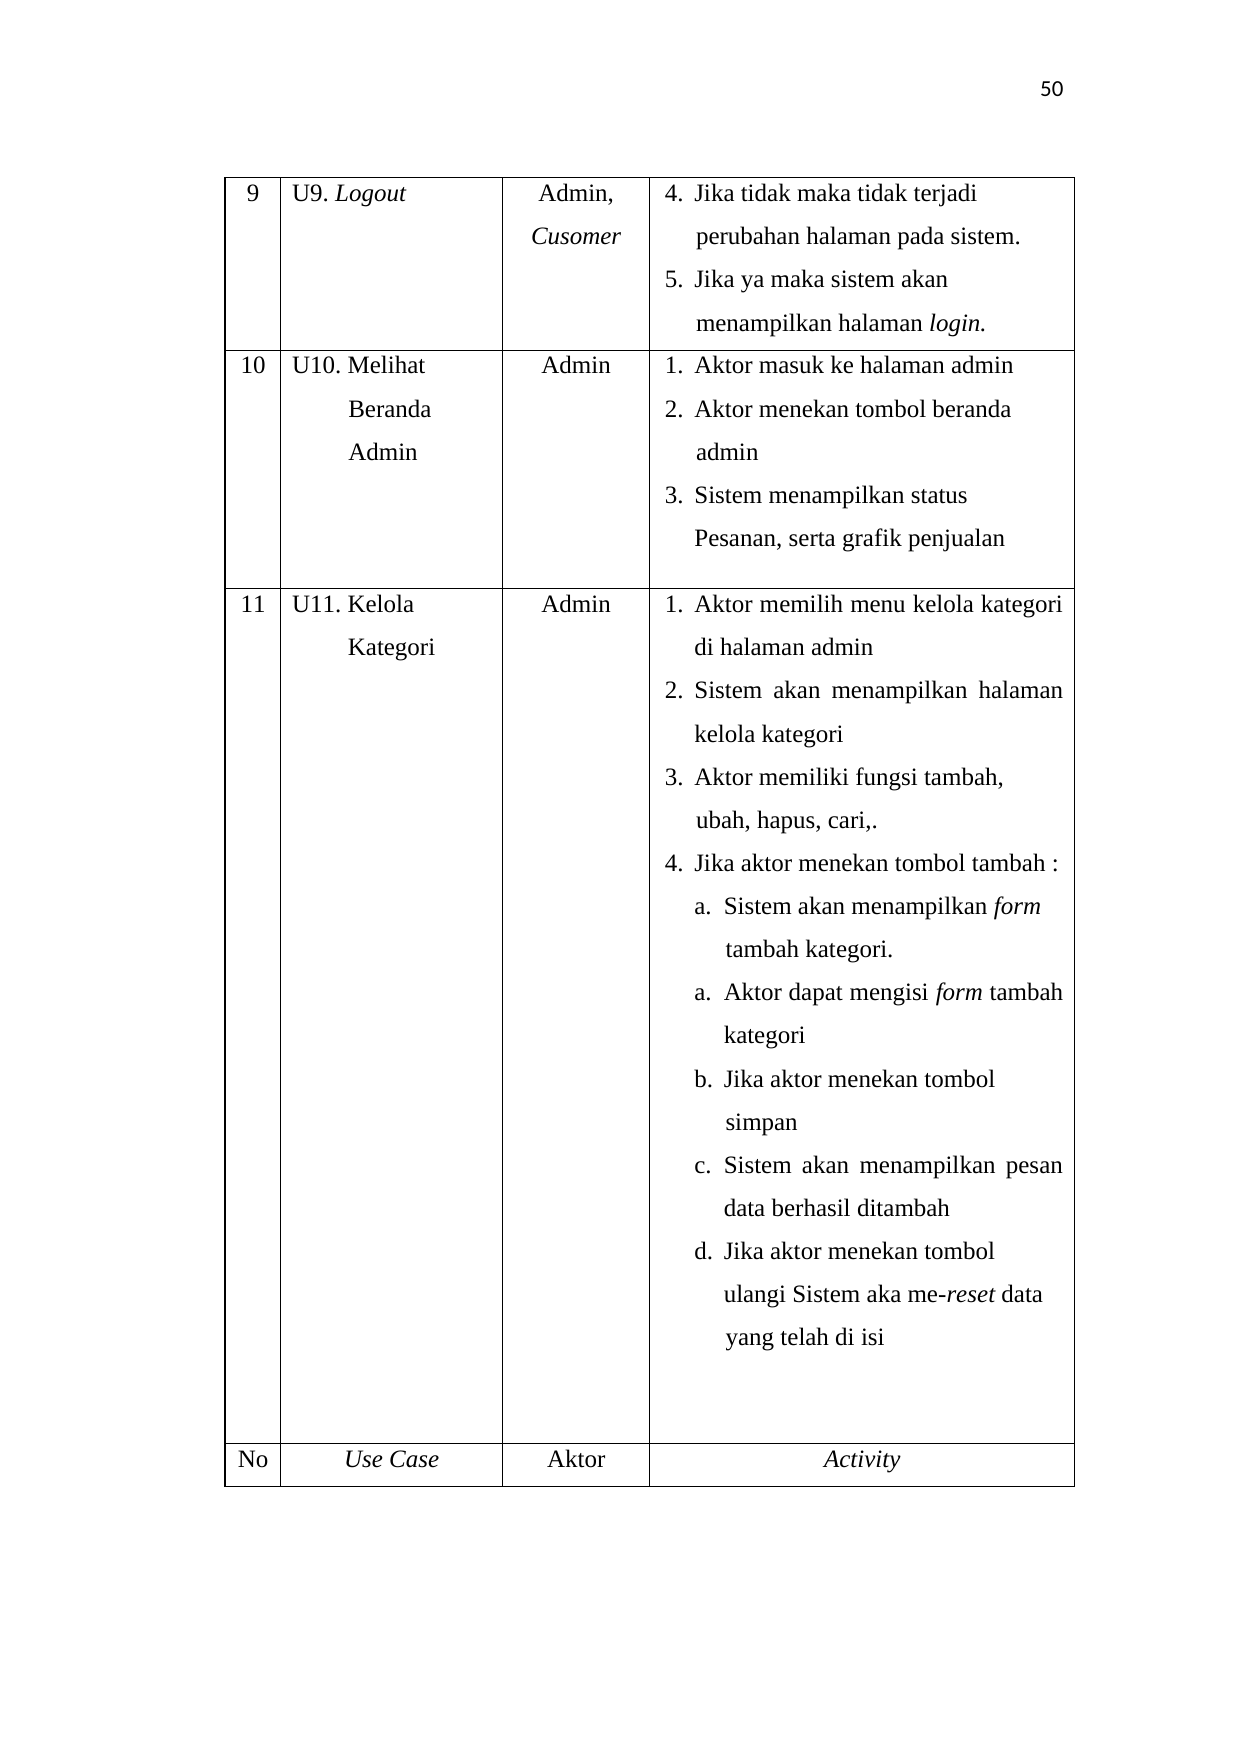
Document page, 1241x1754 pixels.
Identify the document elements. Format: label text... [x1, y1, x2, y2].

table_cell 10 [226, 351, 280, 588]
table_cell Admin [503, 351, 649, 588]
table_cell Jika tidak maka tidak terjadi perubahan halaman pada sistem. Jika ya maka sistem akan menampilkan halaman login. [650, 178, 1074, 349]
table_cell U11. Kelola Kategori [281, 589, 502, 1443]
table_cell Aktor [503, 1444, 649, 1486]
table_cell Use Case [281, 1444, 502, 1486]
table_cell Aktor masuk ke halaman admin Aktor menekan tombol beranda admin Sistem menampilkan status Pesanan, serta grafik penjualan [650, 351, 1074, 588]
table_cell 9 [226, 178, 280, 349]
table_cell 11 [226, 589, 280, 1443]
table_cell U9. Logout [281, 178, 502, 349]
table_cell No [226, 1444, 280, 1486]
table_cell Admin [503, 589, 649, 1443]
table_cell Admin, Cusomer [503, 178, 649, 349]
table_cell Aktor memilih menu kelola kategori di halaman admin Sistem akan menampilkan halaman kelola kategori Aktor memiliki fungsi tambah, ubah, hapus, cari,. Jika aktor menekan tombol tambah : Sistem akan menampilkan form tambah kategori. Aktor dapat mengisi form tambah kategori Jika aktor menekan tombol simpan Sistem akan menampilkan pesan data berhasil ditambah Jika aktor menekan tombol ulangi Sistem aka me-reset data yang telah di isi [650, 589, 1074, 1443]
table_cell Activity [650, 1444, 1074, 1486]
table_cell U10. Melihat Beranda Admin [281, 351, 502, 588]
